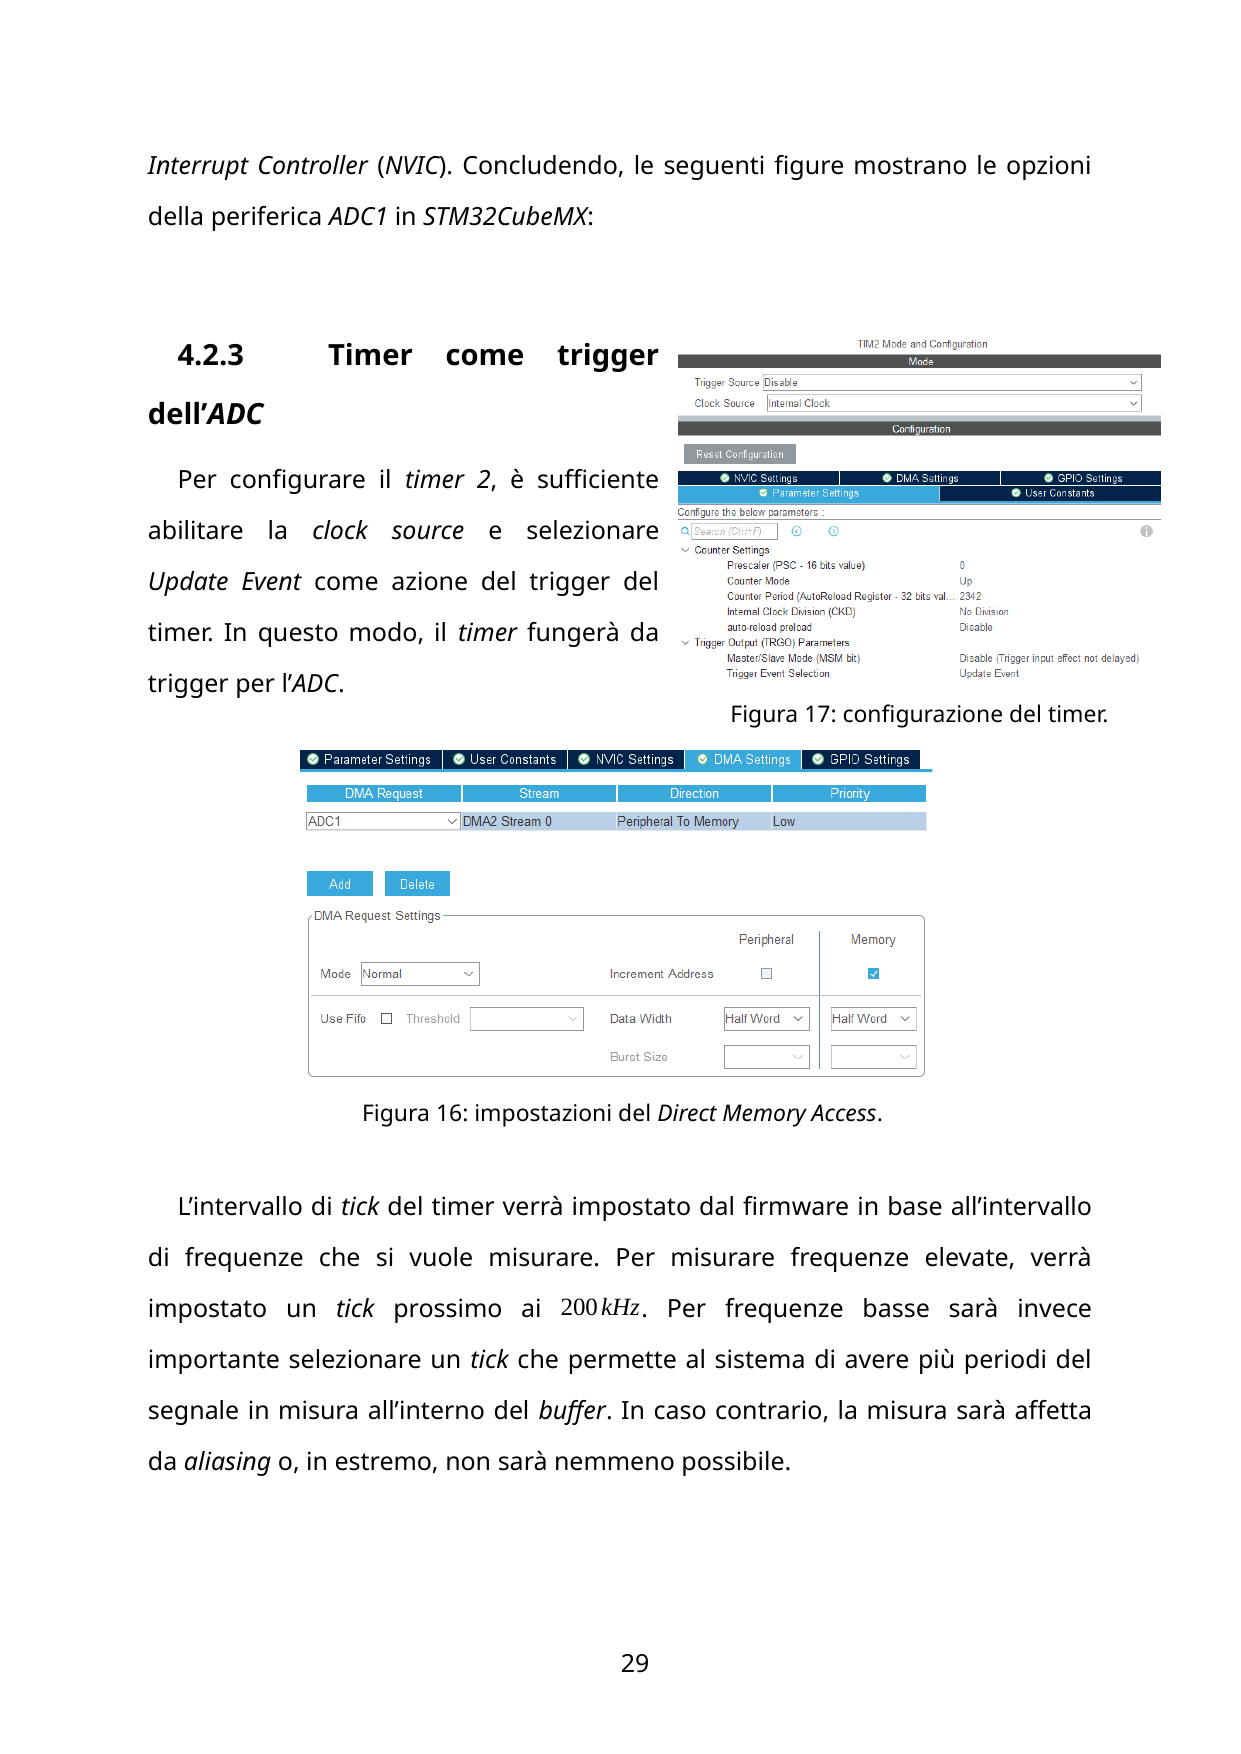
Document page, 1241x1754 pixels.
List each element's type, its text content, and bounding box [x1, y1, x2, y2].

subtitle Timer come trigger dell’ADC [148, 334, 678, 433]
text Con il DMA attivo, è infine necessario abilitare un timer hardware, in questo caso il timer 2, che avvierà le singole conversioni dell’ADC una volta acceso. Si vuole infatti avviare manualmente solamente l’intero ciclo di acquisizione, non le singole conversioni. Saranno gli interrupt dell’ADC e del DMA ad avvisare il firmware che tutte le conversioni richieste sono state effettuate e il buffer di dati è pieno. Gli interrupt devono essere abilitati tra le opzioni del Nested Vectored Interrupt Controller (NVIC). Concludendo, le seguenti figure mostrano le opzioni della periferica ADC1 in STM32CubeMX: [148, 148, 1092, 233]
text Per configurare il timer 2, è sufficiente abilitare la clock source e selezionare Update Event come azione del trigger del timer. In questo modo, il timer fungerà da trigger per l’ADC. [148, 461, 1092, 700]
picture [300, 746, 933, 1078]
picture [678, 334, 1161, 679]
